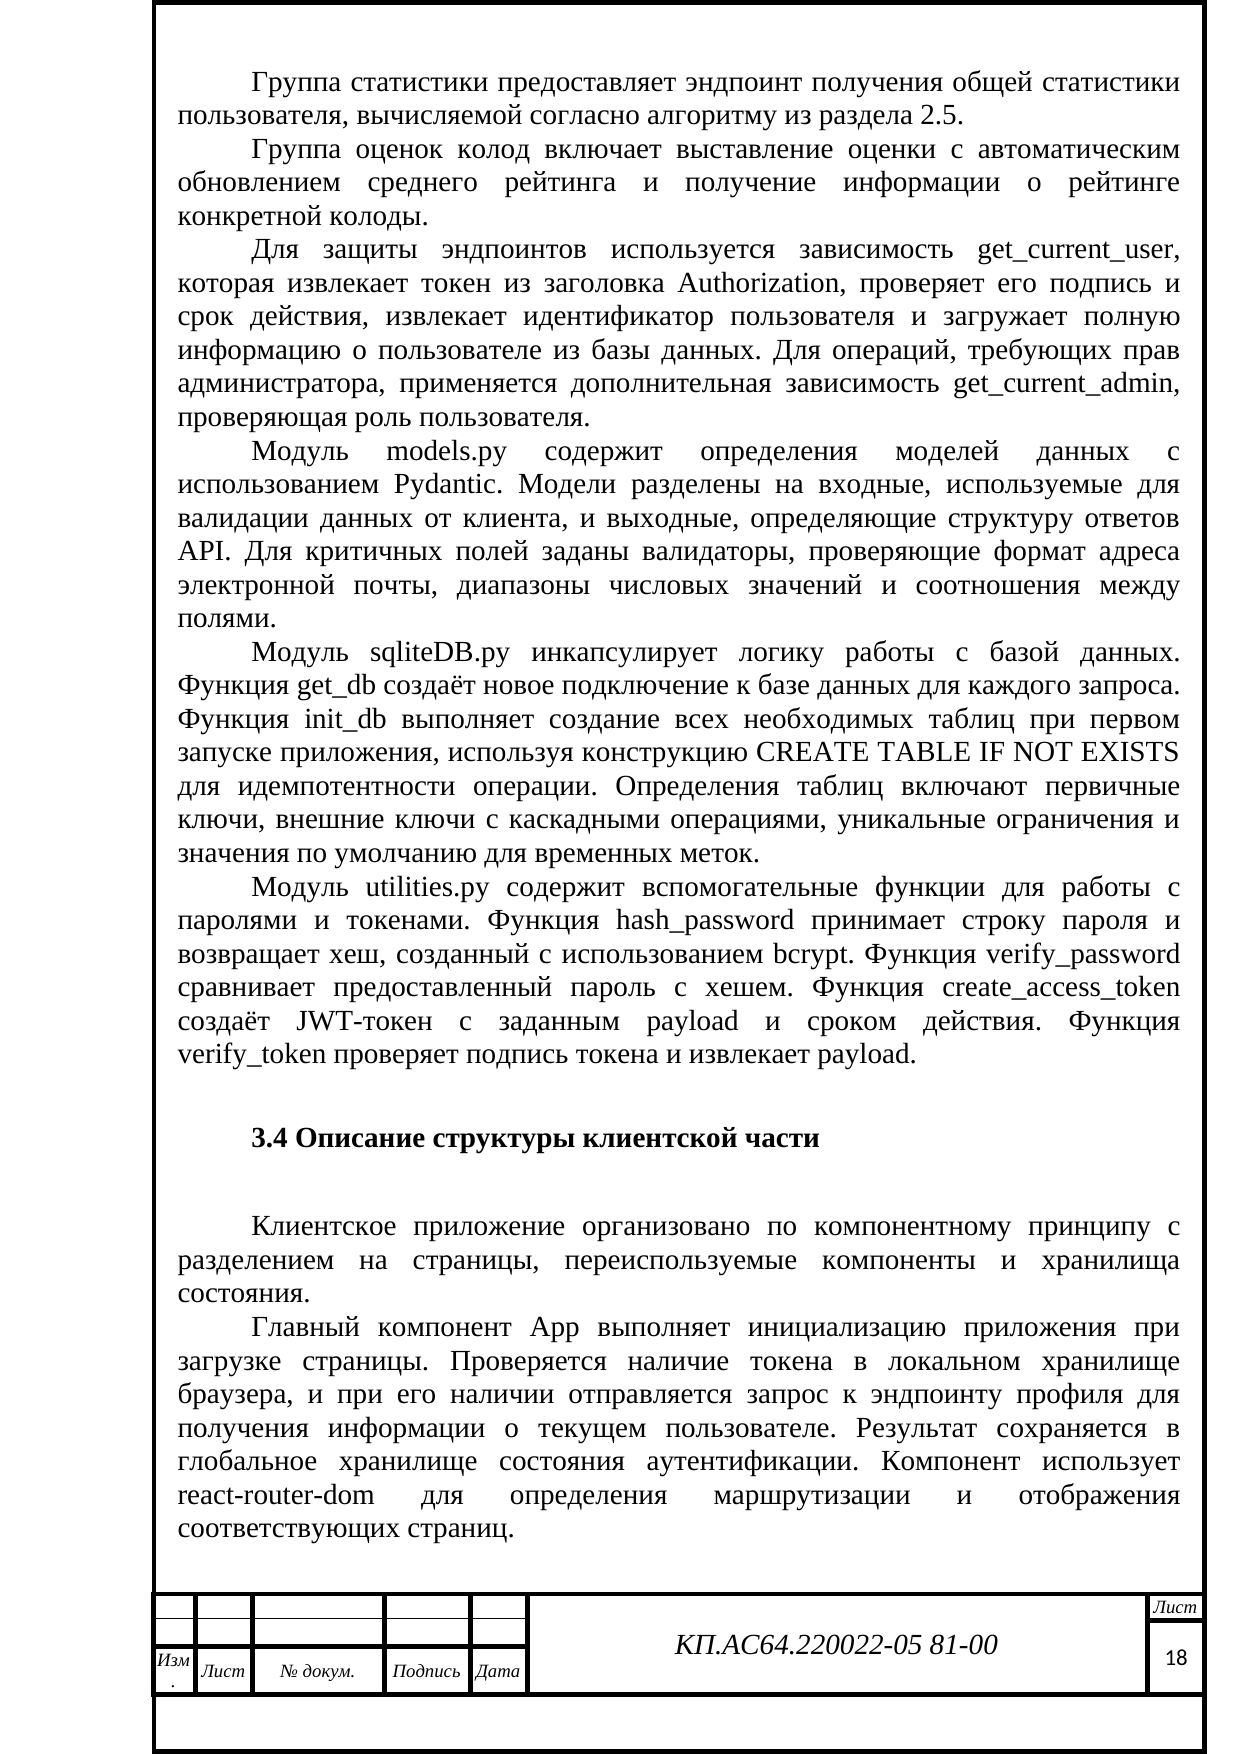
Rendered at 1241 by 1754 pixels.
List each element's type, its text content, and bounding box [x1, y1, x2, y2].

text Для защиты эндпоинтов используется зависимость get_current_user, которая извлекает токен из заголовка Authorization, проверяет его подпись и срок действия, извлекает идентификатор пользователя и загружает полную информацию о пользователе из базы данных. Для операций, требующих прав администратора, применяется дополнительная зависимость get_current_admin, проверяющая роль пользователя. [177, 231, 1181, 433]
text Модуль utilities.py содержит вспомогательные функции для работы с паролями и токенами. Функция hash_password принимает строку пароля и возвращает хеш, созданный с использованием bcrypt. Функция verify_password сравнивает предоставленный пароль с хешем. Функция create_access_token создаёт JWT-токен с заданным payload и сроком действия. Функция verify_token проверяет подпись токена и извлекает payload. [177, 869, 1181, 1070]
text Группа оценок колод включает выставление оценки с автоматическим обновлением среднего рейтинга и получение информации о рейтинге конкретной колоды. [177, 131, 1181, 231]
text Модуль models.py содержит определения моделей данных с использованием Pydantic. Модели разделены на входные, используемые для валидации данных от клиента, и выходные, определяющие структуру ответов API. Для критичных полей заданы валидаторы, проверяющие формат адреса электронной почты, диапазоны числовых значений и соотношения между полями. [177, 433, 1181, 634]
text Главный компонент App выполняет инициализацию приложения при загрузке страницы. Проверяется наличие токена в локальном хранилище браузера, и при его наличии отправляется запрос к эндпоинту профиля для получения информации о текущем пользователе. Результат сохраняется в глобальное хранилище состояния аутентификации. Компонент использует react-router-dom для определения маршрутизации и отображения соответствующих страниц. [177, 1309, 1181, 1544]
text Группа статистики предоставляет эндпоинт получения общей статистики пользователя, вычисляемой согласно алгоритму из раздела 2.5. [177, 64, 1181, 131]
subtitle 3.4 Описание структуры клиентской части [251, 1120, 1181, 1153]
text Модуль sqliteDB.py инкапсулирует логику работы с базой данных. Функция get_db создаёт новое подключение к базе данных для каждого запроса. Функция init_db выполняет создание всех необходимых таблиц при первом запуске приложения, используя конструкцию CREATE TABLE IF NOT EXISTS для идемпотентности операции. Определения таблиц включают первичные ключи, внешние ключи с каскадными операциями, уникальные ограничения и значения по умолчанию для временных меток. [177, 634, 1181, 869]
text Клиентское приложение организовано по компонентному принципу с разделением на страницы, переиспользуемые компоненты и хранилища состояния. [177, 1208, 1181, 1309]
